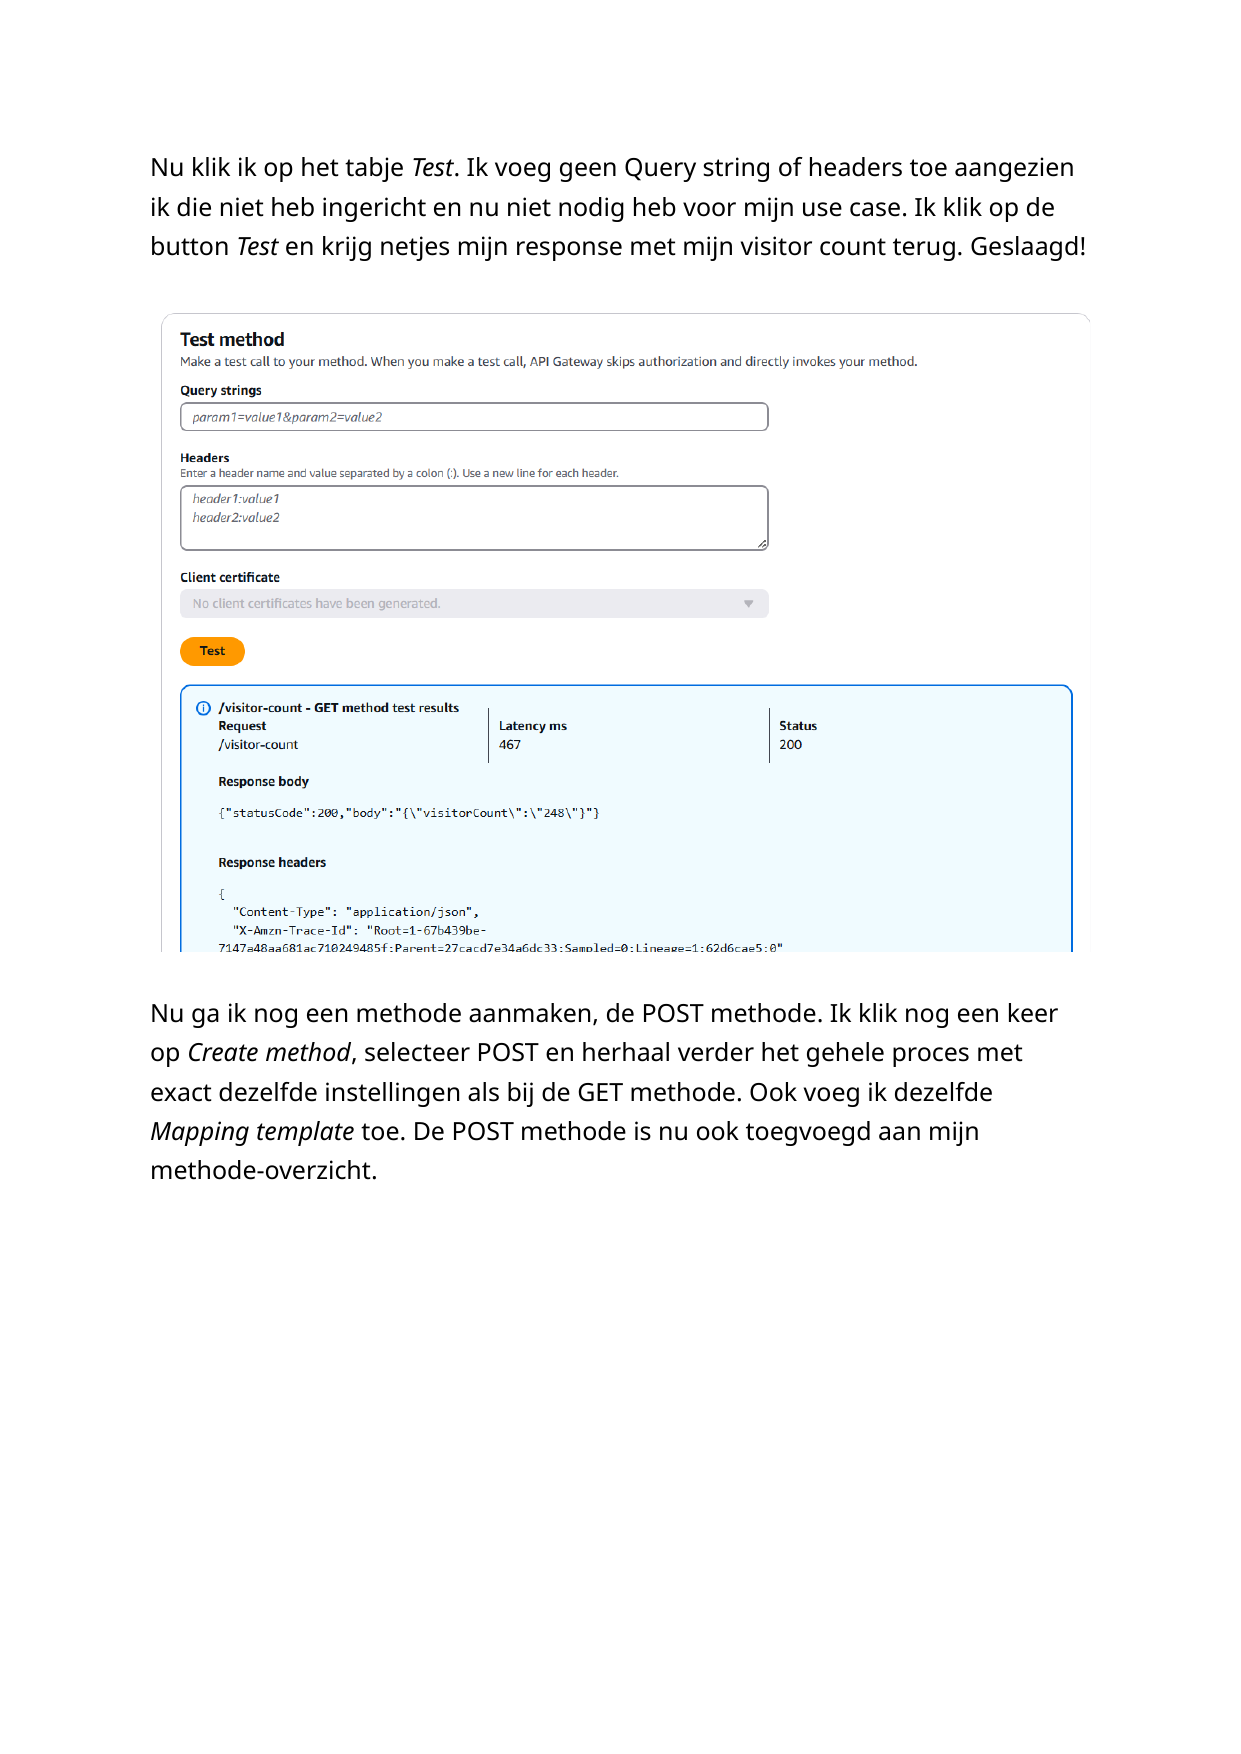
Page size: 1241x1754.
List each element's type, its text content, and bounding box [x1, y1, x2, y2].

picture [150, 306, 1091, 952]
text Nu ga ik nog een methode aanmaken, de POST methode. Ik klik nog een keer op Create method, selecteer POST en herhaal verder het gehele proces met exact dezelfde instellingen als bij de GET methode. Ook voeg ik dezelfde Mapping template toe. De POST methode is nu ook toegvoegd aan mijn methode-overzicht. [150, 996, 1090, 1187]
text Nu klik ik op het tabje Test. Ik voeg geen Query string of headers toe aangezien ik die niet heb ingericht en nu niet nodig heb voor mijn use case. Ik klik op de button Test en krijg netjes mijn response met mijn visitor count terug. Geslaagd! [150, 150, 1090, 262]
